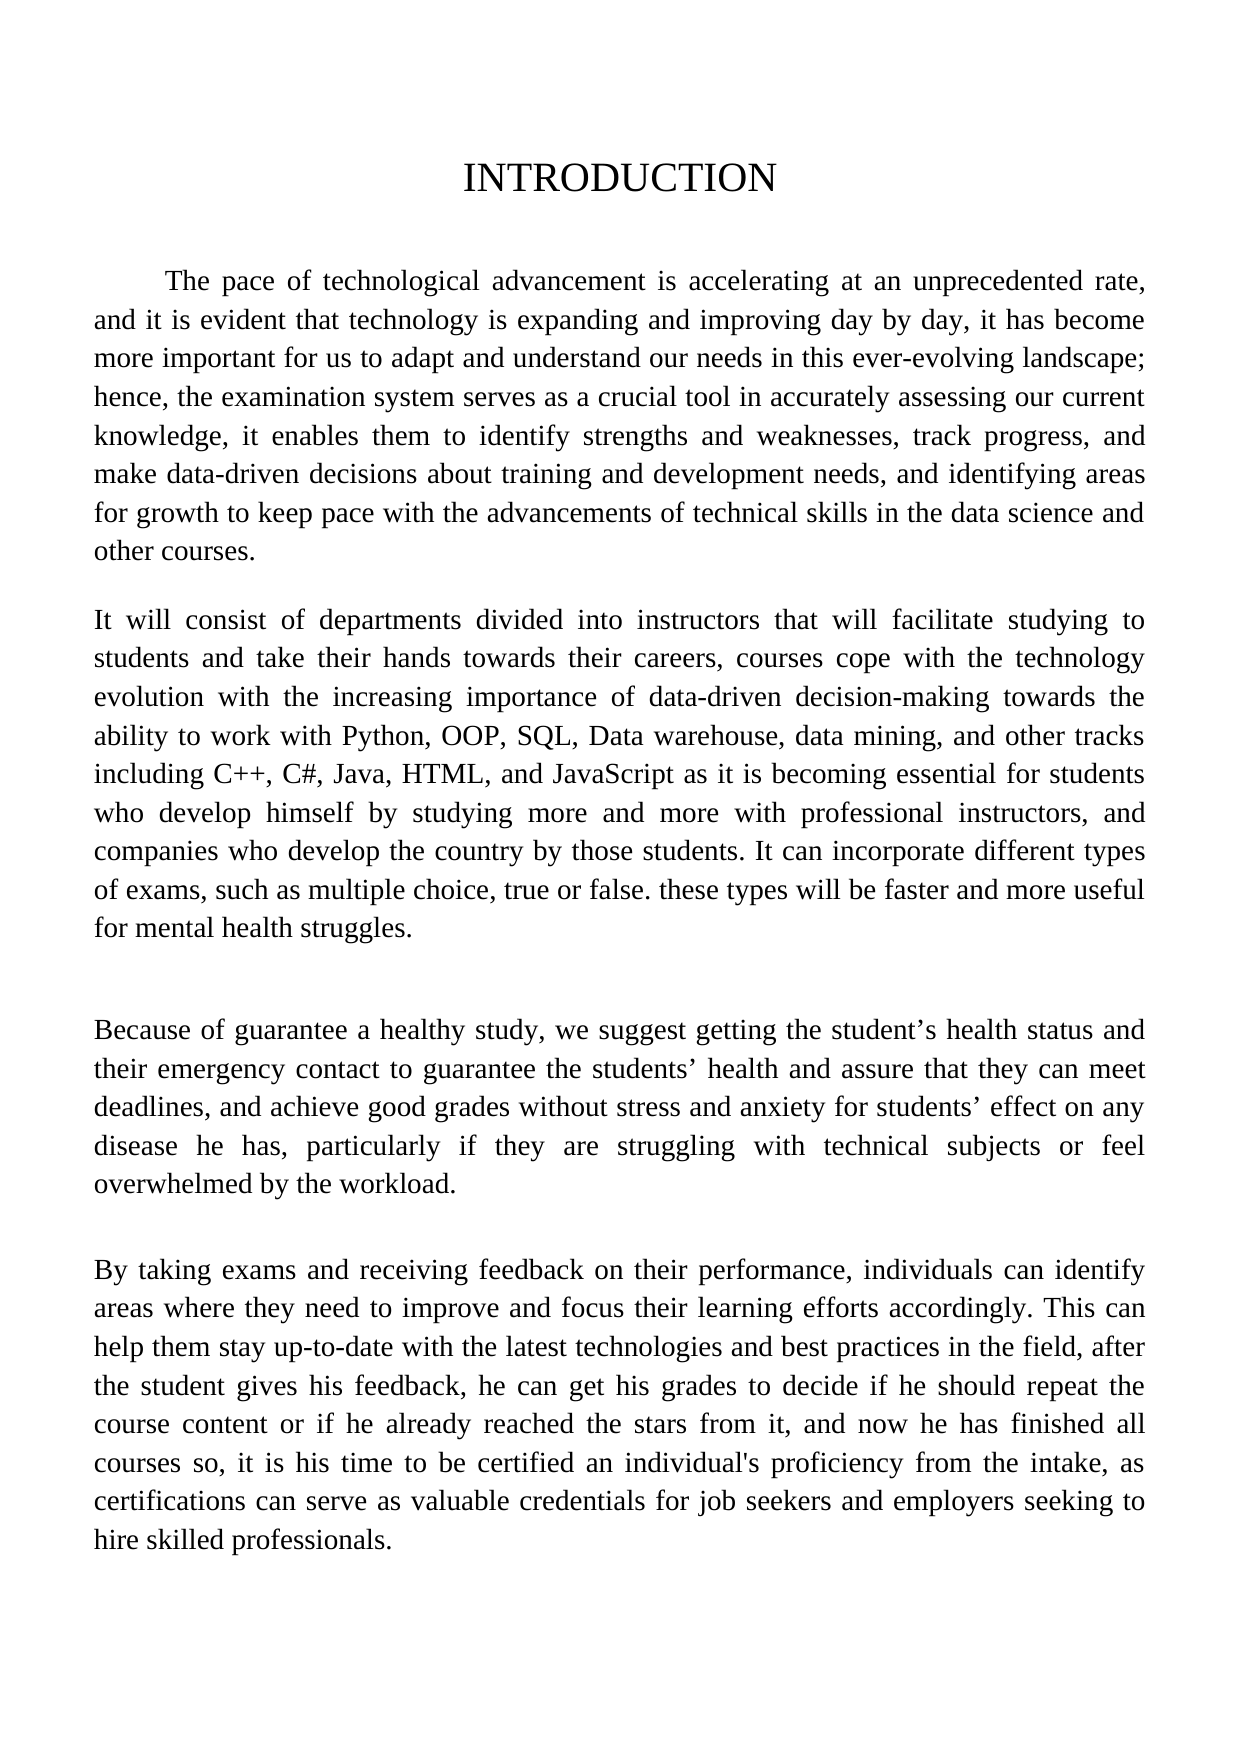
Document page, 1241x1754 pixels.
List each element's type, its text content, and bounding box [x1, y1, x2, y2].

text Because of guarantee a healthy study, we suggest getting the student’s health status and their emergency contact to guarantee the students’ health and assure that they can meet deadlines, and achieve good grades without stress and anxiety for students’ effect on any disease he has, particularly if they are struggling with technical subjects or feel overwhelmed by the workload. [94, 1012, 1146, 1200]
text By taking exams and receiving feedback on their performance, individuals can identify areas where they need to improve and focus their learning efforts accordingly. This can help them stay up-to-date with the latest technologies and best practices in the field, after the student gives his feedback, he can get his grades to decide if he should repeat the course content or if he already reached the stars from it, and now he has finished all courses so, it is his time to be certified an individual's proficiency from the intake, as certifications can serve as valuable credentials for job seekers and employers seeking to hire skilled professionals. [94, 1252, 1146, 1555]
text The pace of technological advancement is accelerating at an unprecedented rate, and it is evident that technology is expanding and improving day by day, it has become more important for us to adapt and understand our needs in this ever-evolving landscape; hence, the examination system serves as a crucial tool in accurately assessing our current knowledge, it enables them to identify strengths and weaknesses, track progress, and make data-driven decisions about training and development needs, and identifying areas for growth to keep pace with the advancements of technical skills in the data science and other courses. [94, 263, 1146, 567]
text It will consist of departments divided into instructors that will facilitate studying to students and take their hands towards their careers, courses cope with the technology evolution with the increasing importance of data-driven decision-making towards the ability to work with Python, OOP, SQL, Data warehouse, data mining, and other tracks including C++, C#, Java, HTML, and JavaScript as it is becoming essential for students who develop himself by studying more and more with professional instructors, and companies who develop the country by those students. It can incorporate different types of exams, such as multiple choice, true or false. these types will be faster and more useful for mental health struggles. [94, 602, 1146, 944]
subtitle INTRODUCTION [164, 152, 1076, 200]
